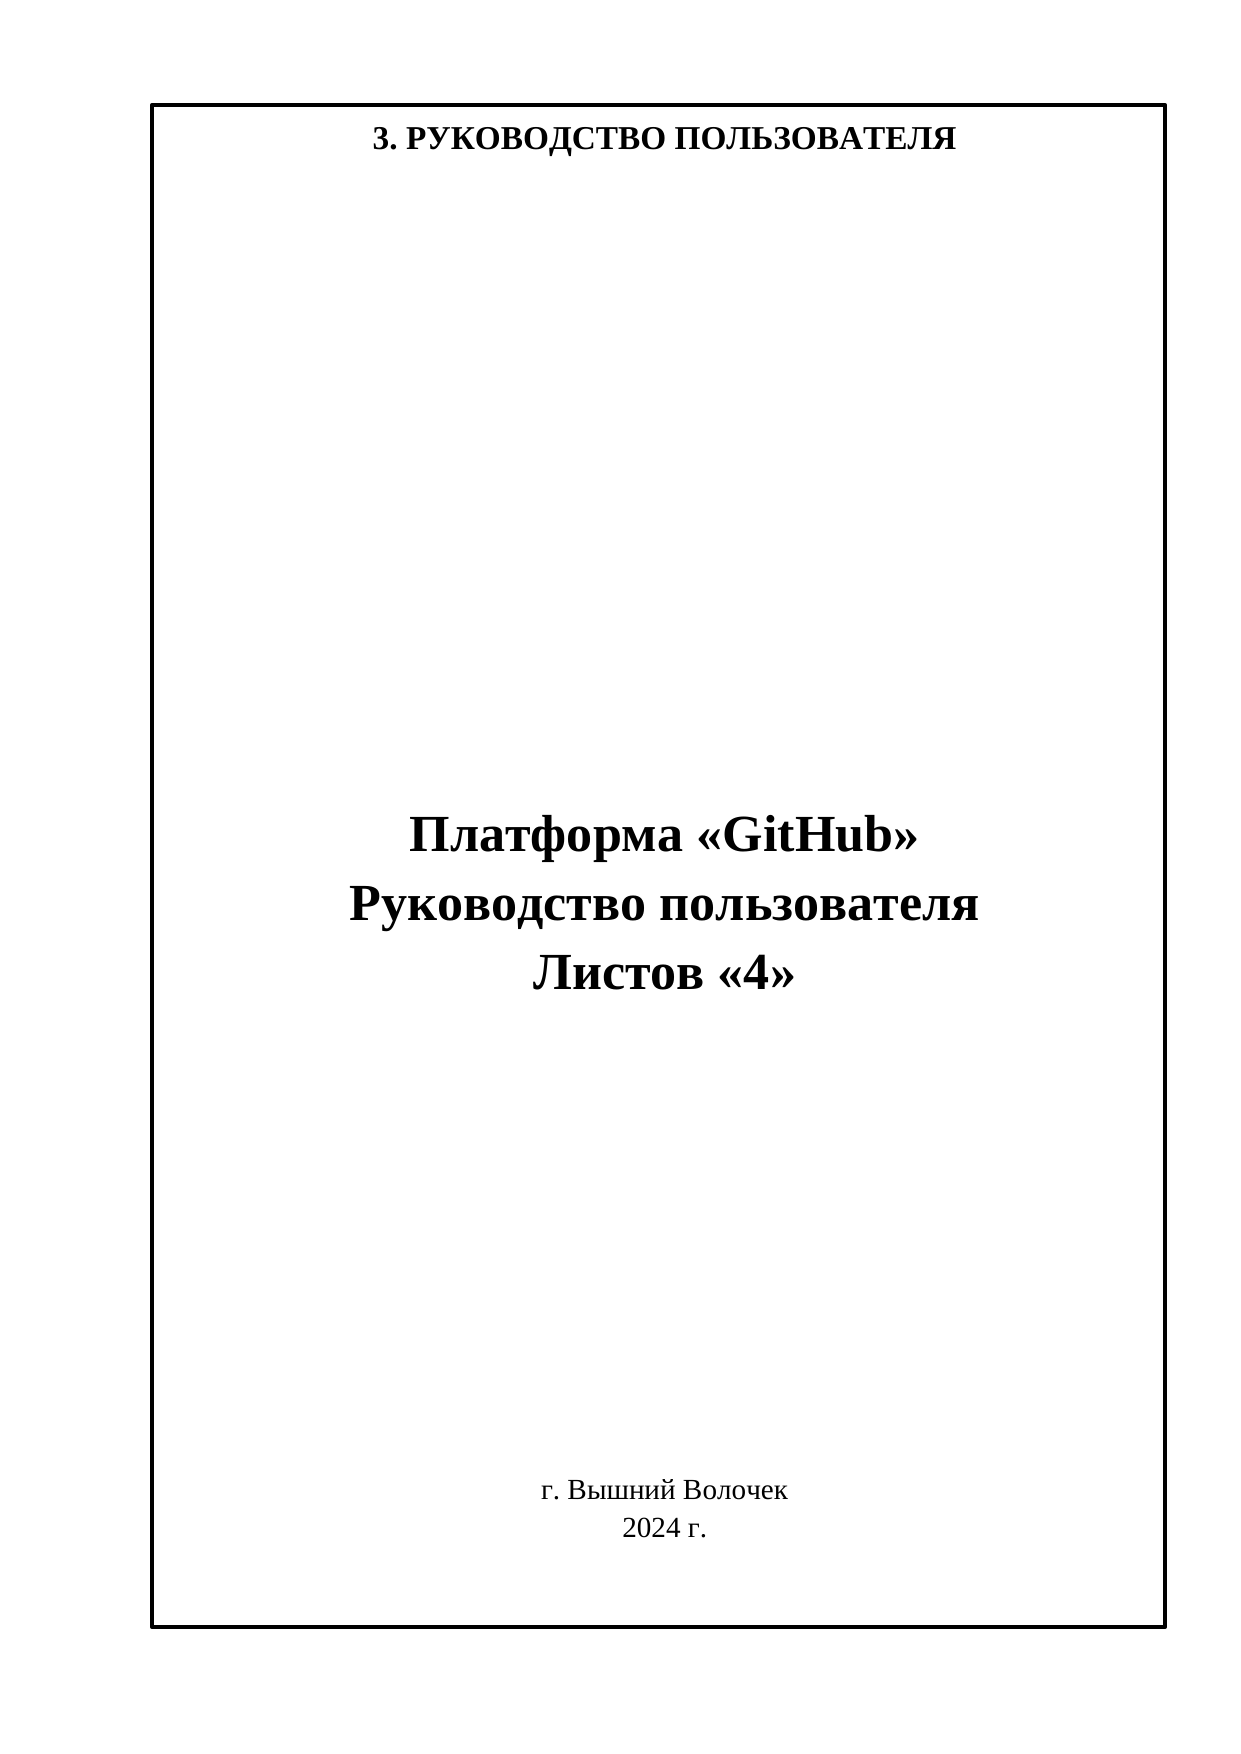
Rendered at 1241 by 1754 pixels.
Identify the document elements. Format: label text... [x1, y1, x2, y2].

text Платформа «GitHub» [177, 803, 1152, 863]
text Руководство пользователя [177, 872, 1152, 932]
text Листов «4» [177, 941, 1152, 1001]
text г. Вышний Волочек [177, 1472, 1152, 1505]
text 3. РУКОВОДСТВО ПОЛЬЗОВАТЕЛЯ [177, 118, 1152, 156]
text 2024 г. [177, 1510, 1152, 1544]
